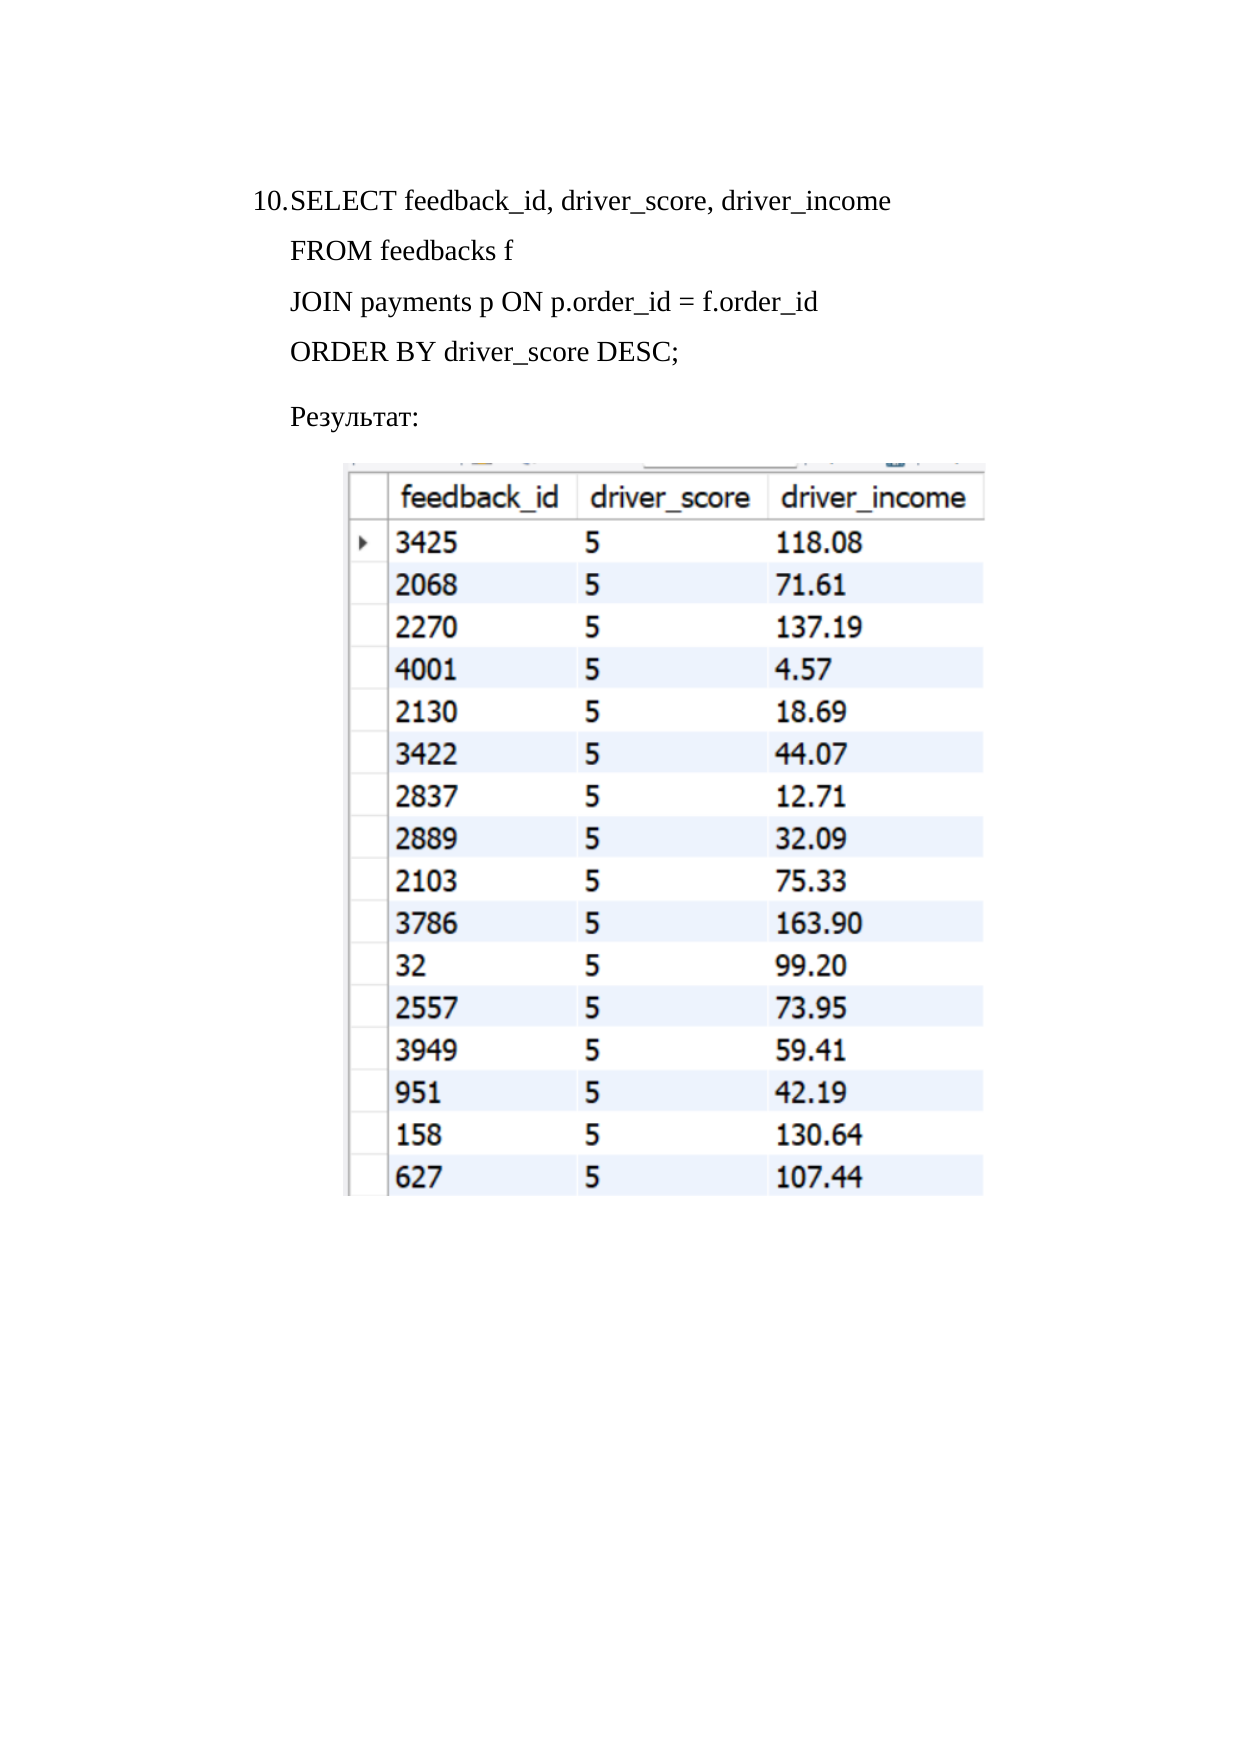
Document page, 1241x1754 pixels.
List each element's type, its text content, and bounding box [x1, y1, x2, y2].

list Результат: [290, 399, 1152, 432]
picture [343, 463, 986, 1196]
list SELECT feedback_id, driver_score, driver_income FROM feedbacks f JOIN payments p ON p.order_id = f.order_id ORDER BY driver_score DESC; [252, 183, 1152, 367]
